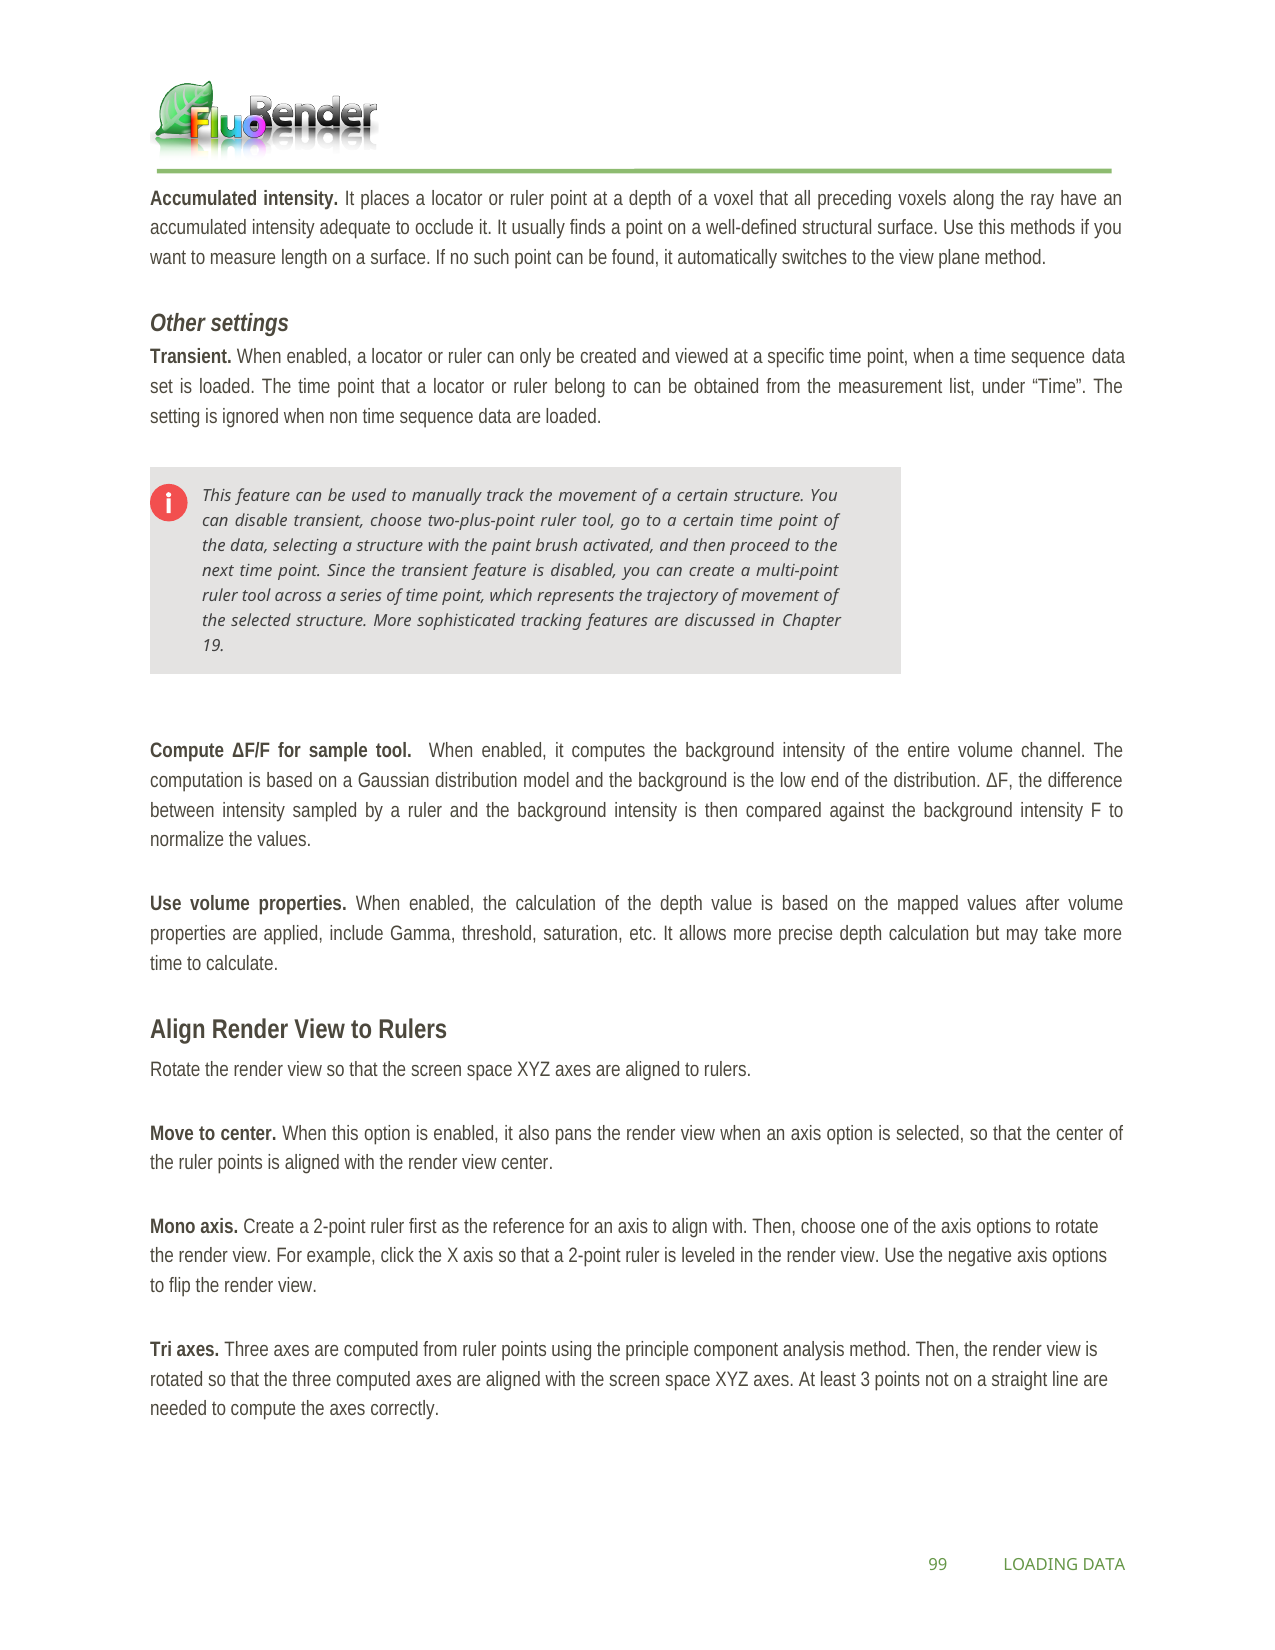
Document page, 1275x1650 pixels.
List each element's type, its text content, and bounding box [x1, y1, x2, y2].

subtitle Other settings [150, 308, 1125, 337]
picture [150, 75, 379, 162]
text Transient. When enabled, a locator or ruler can only be created and viewed at a specific time point, when a time sequence data set is loaded. The time point that a locator or ruler belong to can be obtained from the measurement list, under “Time”. The setting is ignored when non time sequence data are loaded. [150, 344, 1125, 428]
text Compute ΔF/F for sample tool. When enabled, it computes the background intensity of the entire volume channel. The computation is based on a Gaussian distribution model and the background is the low end of the distribution. ΔF, the difference between intensity sampled by a ruler and the background intensity is then compared against the background intensity F to normalize the values. [150, 738, 1125, 851]
text Move to center. When this option is enabled, it also pans the render view when an axis option is selected, so that the center of the ruler points is aligned with the render view center. [150, 1120, 1125, 1174]
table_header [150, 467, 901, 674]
text Tri axes. Three axes are computed from ruler points using the principle component analysis method. Then, the render view is rotated so that the three computed axes are aligned with the screen space XYZ axes. At least 3 points not on a straight line are needed to compute the axes correctly. [150, 1337, 1125, 1420]
text Accumulated intensity. It places a locator or ruler point at a depth of a voxel that all preceding voxels along the ray have an accumulated intensity adequate to occlude it. It usually finds a point on a well-defined structural surface. Use this methods if you want to measure length on a surface. If no such point can be found, it automatically switches to the view plane method. [150, 185, 1125, 269]
subtitle Align Render View to Rulers [150, 1014, 1125, 1045]
text Mono axis. Create a 2-point ruler first as the reference for an axis to align with. Then, choose one of the axis options to rotate the render view. For example, click the X axis so that a 2-point ruler is leveled in the render view. Use the negative axis options to flip the render view. [150, 1213, 1125, 1297]
text Use volume properties. When enabled, the calculation of the depth value is based on the mapped values after volume properties are applied, include Gamma, threshold, saturation, etc. It allows more precise depth calculation but may take more time to calculate. [150, 891, 1125, 974]
text Rotate the render view so that the screen space XYZ axes are aligned to rulers. [150, 1057, 1125, 1081]
